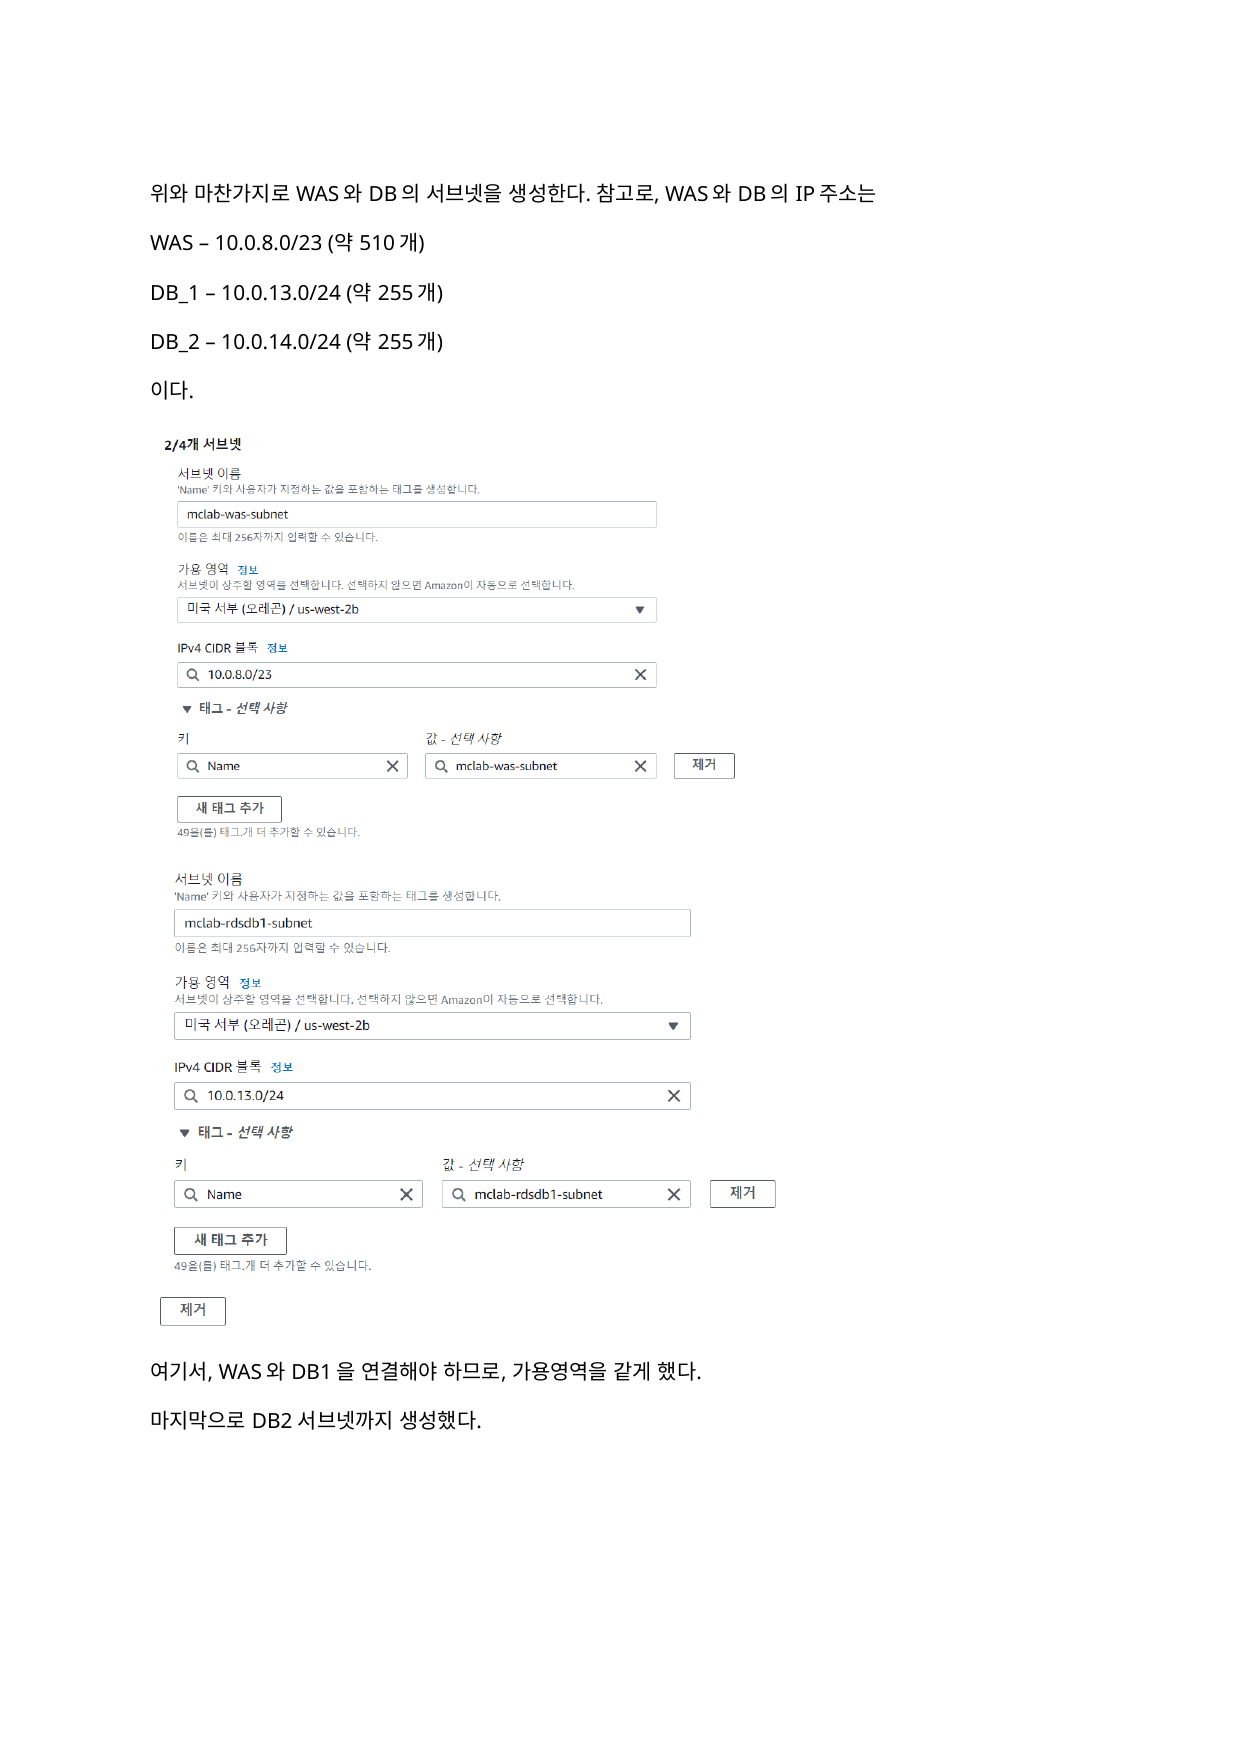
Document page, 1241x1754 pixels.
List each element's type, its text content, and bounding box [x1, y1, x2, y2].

text WAS – 10.0.8.0/23 (약 510개) [150, 227, 1090, 257]
text DB_1 – 10.0.13.0/24 (약 255개) [150, 276, 1090, 306]
text 위와 마찬가지로 WAS와 DB의 서브넷을 생성한다. 참고로, WAS와 DB의 IP주소는 [150, 177, 1090, 207]
text 마지막으로 DB2 서브넷까지 생성했다. [150, 1404, 1090, 1435]
text 여기서, WAS와 DB1을 연결해야 하므로, 가용영역을 같게 했다. [150, 1355, 1090, 1385]
picture [150, 424, 804, 847]
text DB_2 – 10.0.14.0/24 (약 255개) [150, 325, 1090, 356]
text 이다. [150, 375, 1090, 405]
picture [150, 865, 867, 1337]
